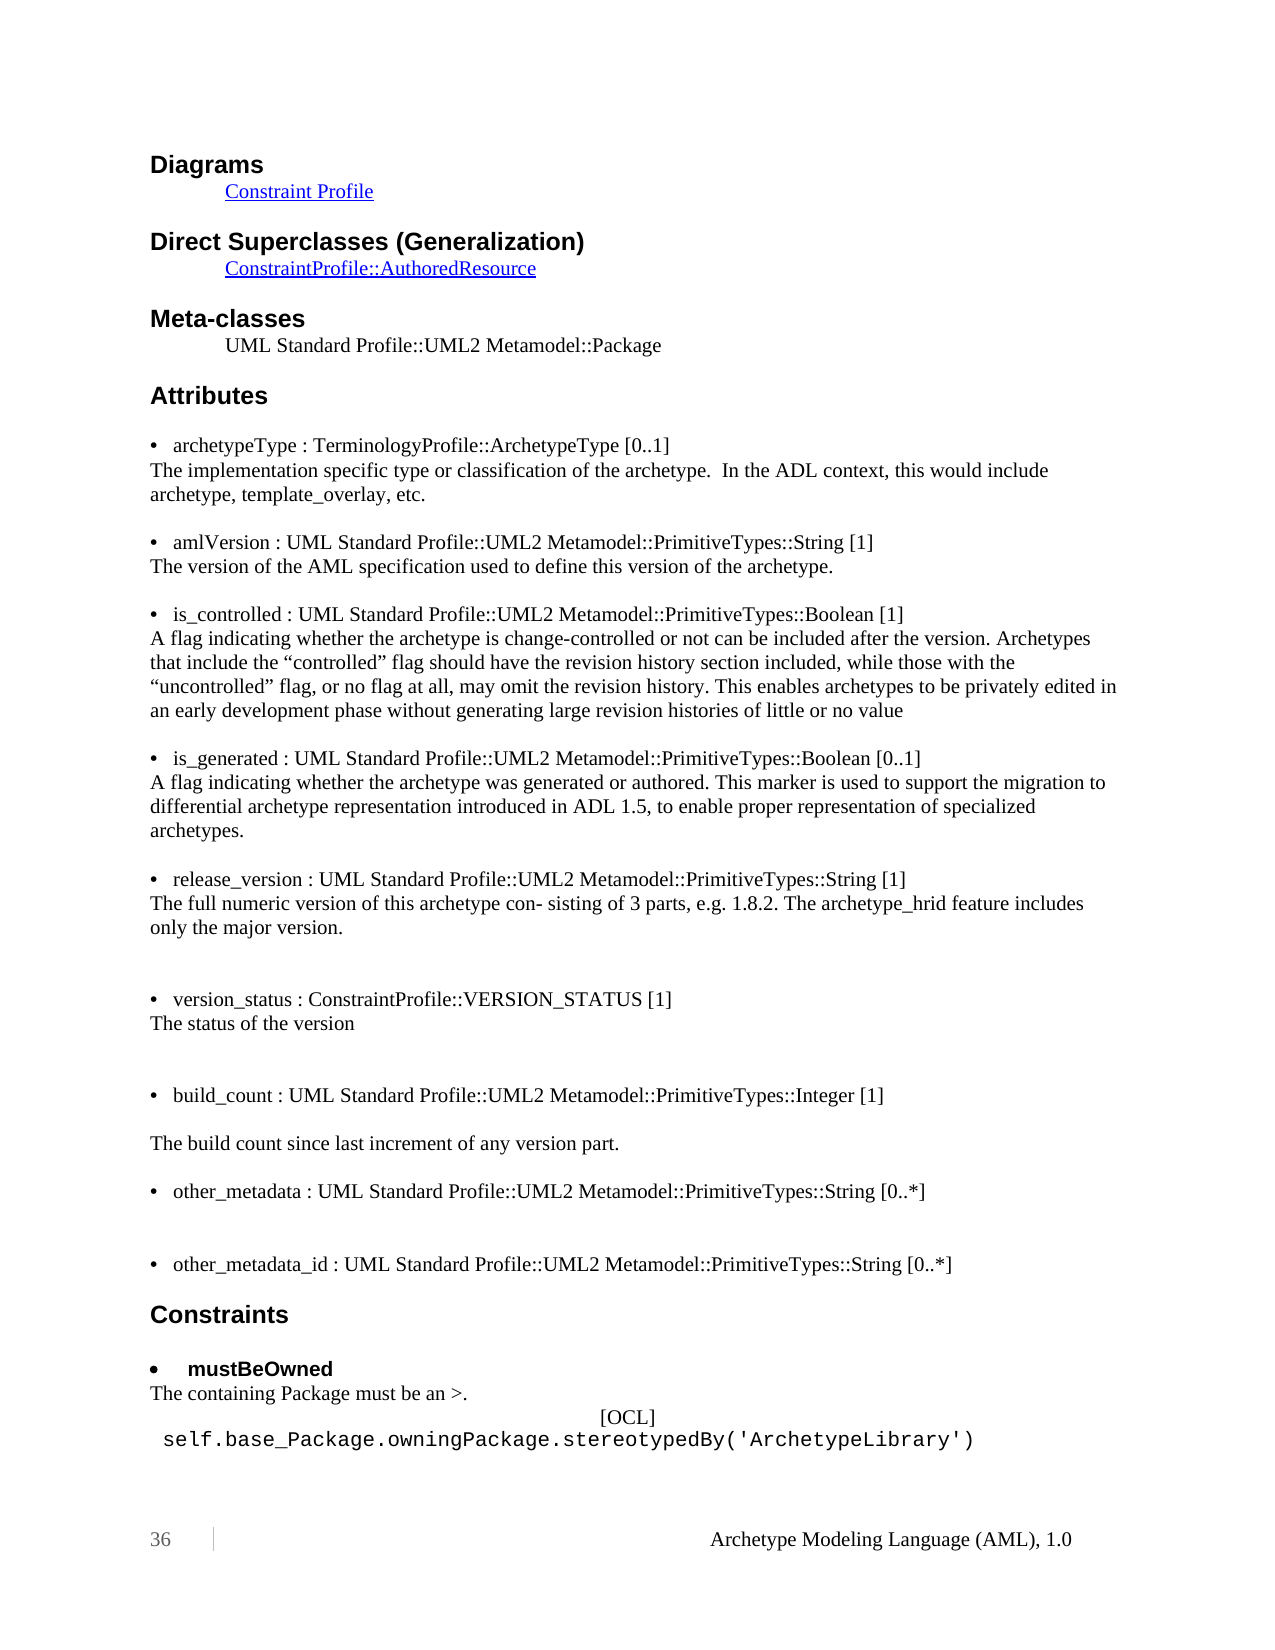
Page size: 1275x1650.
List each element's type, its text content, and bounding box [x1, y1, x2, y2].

text The containing Package must be an >. [150, 1381, 1125, 1405]
text Constraints [150, 1300, 1125, 1328]
text • release_version : UML Standard Profile::UML2 Metamodel::PrimitiveTypes::String [1] [150, 867, 1125, 891]
text The version of the AML specification used to define this version of the archetype. [150, 554, 1125, 578]
text The full numeric version of this archetype con- sisting of 3 parts, e.g. 1.8.2. The archetype_hrid feature includes only the major version. [150, 891, 1125, 939]
text • other_metadata : UML Standard Profile::UML2 Metamodel::PrimitiveTypes::String [0..*] [150, 1179, 1125, 1203]
text A flag indicating whether the archetype was generated or authored. This marker is used to support the migration to differential archetype representation introduced in ADL 1.5, to enable proper representation of specialized archetypes. [150, 770, 1125, 842]
text • is_controlled : UML Standard Profile::UML2 Metamodel::PrimitiveTypes::Boolean [1] [150, 602, 1125, 626]
text • build_count : UML Standard Profile::UML2 Metamodel::PrimitiveTypes::Integer [1] [150, 1083, 1125, 1107]
text A flag indicating whether the archetype is change-controlled or not can be included after the version. Archetypes that include the “controlled” flag should have the revision history section included, while those with the “uncontrolled” flag, or no flag at all, may omit the revision history. This enables archetypes to be privately edited in an early development phase without generating large revision histories of little or no value [150, 626, 1125, 722]
text • is_generated : UML Standard Profile::UML2 Metamodel::PrimitiveTypes::Boolean [0..1] [150, 746, 1125, 770]
list mustBeOwned [150, 1357, 1125, 1381]
text The status of the version [150, 1011, 1125, 1035]
text Diagrams [150, 150, 1125, 179]
text ConstraintProfile::AuthoredResource [150, 256, 1125, 280]
text Meta-classes [150, 304, 1125, 332]
text • other_metadata_id : UML Standard Profile::UML2 Metamodel::PrimitiveTypes::String [0..*] [150, 1252, 1125, 1276]
text • version_status : ConstraintProfile::VERSION_STATUS [1] [150, 987, 1125, 1011]
text UML Standard Profile::UML2 Metamodel::Package [150, 332, 1125, 357]
text The build count since last increment of any version part. [150, 1131, 1125, 1155]
text Attributes [150, 381, 1125, 409]
text Direct Superclasses (Generalization) [150, 227, 1125, 256]
text • amlVersion : UML Standard Profile::UML2 Metamodel::PrimitiveTypes::String [1] [150, 530, 1125, 554]
text Constraint Profile [225, 179, 1125, 203]
text self.base_Package.owningPackage.stereotypedBy('ArchetypeLibrary') [150, 1429, 1125, 1453]
text [OCL] [525, 1405, 1125, 1429]
text • archetypeType : TerminologyProfile::ArchetypeType [0..1] [150, 433, 1125, 457]
text The implementation specific type or classification of the archetype. In the ADL context, this would include archetype, template_overlay, etc. [150, 457, 1125, 506]
